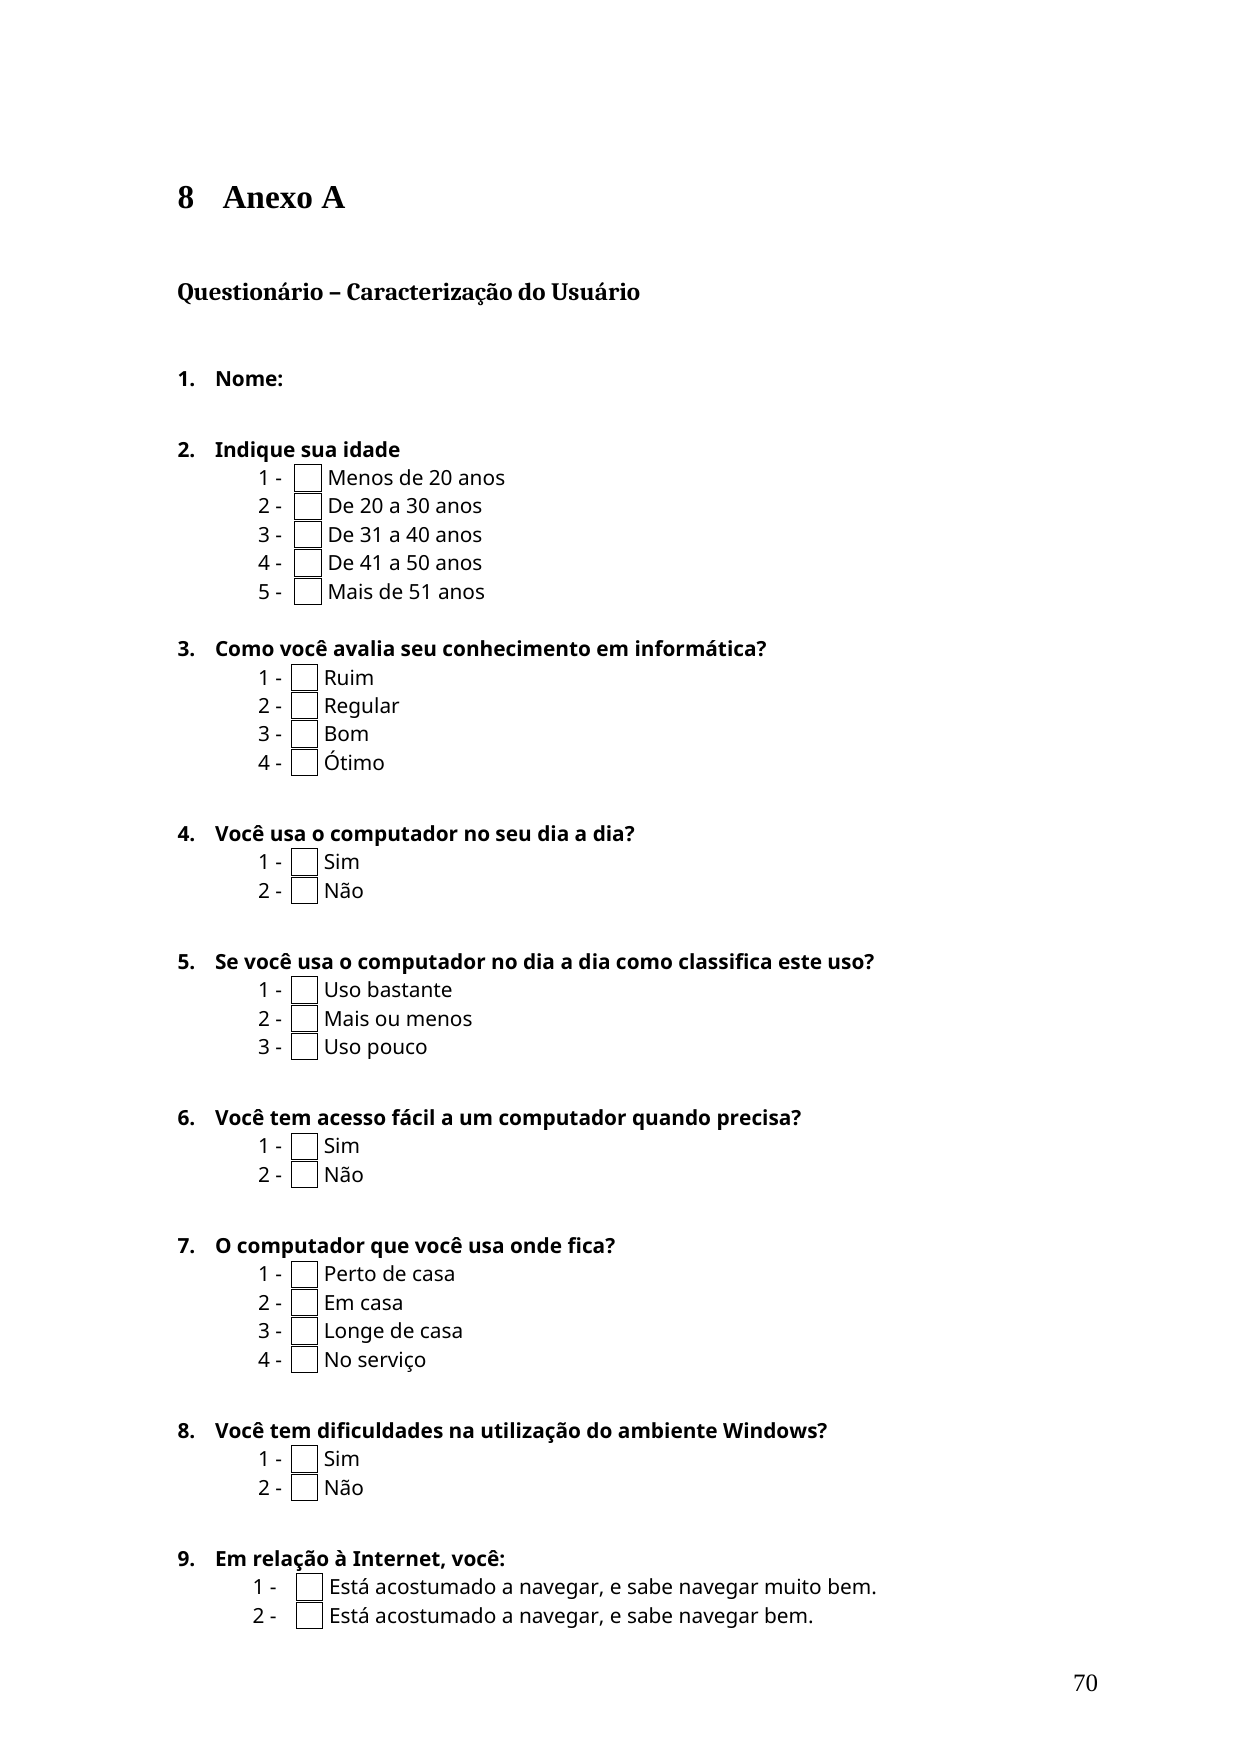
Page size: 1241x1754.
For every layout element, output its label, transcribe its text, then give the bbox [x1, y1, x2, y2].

list Mais de 51 anos [258, 577, 1122, 634]
list Ótimo [258, 748, 1122, 776]
list No serviço [258, 1345, 1122, 1373]
list Você tem dificuldades na utilização do ambiente Windows? [177, 1416, 1122, 1444]
list Mais ou menos [258, 1004, 1122, 1032]
list Está acostumado a navegar, e sabe navegar muito bem. [252, 1572, 1122, 1601]
list Nome: [177, 364, 1122, 392]
list Sim [258, 1444, 1122, 1473]
list Bom [258, 719, 1122, 748]
list De 31 a 40 anos [258, 520, 1122, 548]
list Ruim [258, 663, 1122, 691]
list Não [258, 1160, 1122, 1188]
list Você usa o computador no seu dia a dia? [177, 819, 1122, 847]
list Em casa [258, 1288, 1122, 1316]
list Sim [258, 847, 1122, 876]
list Longe de casa [258, 1316, 1122, 1345]
list Está acostumado a navegar, e sabe navegar bem. [252, 1601, 1122, 1629]
list O computador que você usa onde fica? [177, 1231, 1122, 1259]
subtitle Anexo A [177, 177, 1122, 216]
list Em relação à Internet, você: [177, 1544, 1122, 1572]
list Não [258, 876, 1122, 904]
list Sim [258, 1132, 1122, 1160]
list Como você avalia seu conhecimento em informática? [177, 634, 1122, 663]
list Você tem acesso fácil a um computador quando precisa? [177, 1103, 1122, 1132]
list Menos de 20 anos [258, 463, 1122, 492]
list Perto de casa [258, 1259, 1122, 1288]
list Indique sua idade [177, 435, 1122, 463]
list Regular [258, 691, 1122, 719]
list Uso bastante [258, 975, 1122, 1004]
list Uso pouco [258, 1032, 1122, 1061]
subtitle Questionário – Caracterização do Usuário [177, 278, 1122, 307]
list Não [258, 1473, 1122, 1501]
list De 41 a 50 anos [258, 548, 1122, 577]
list De 20 a 30 anos [258, 492, 1122, 520]
list Se você usa o computador no dia a dia como classifica este uso? [177, 947, 1122, 975]
